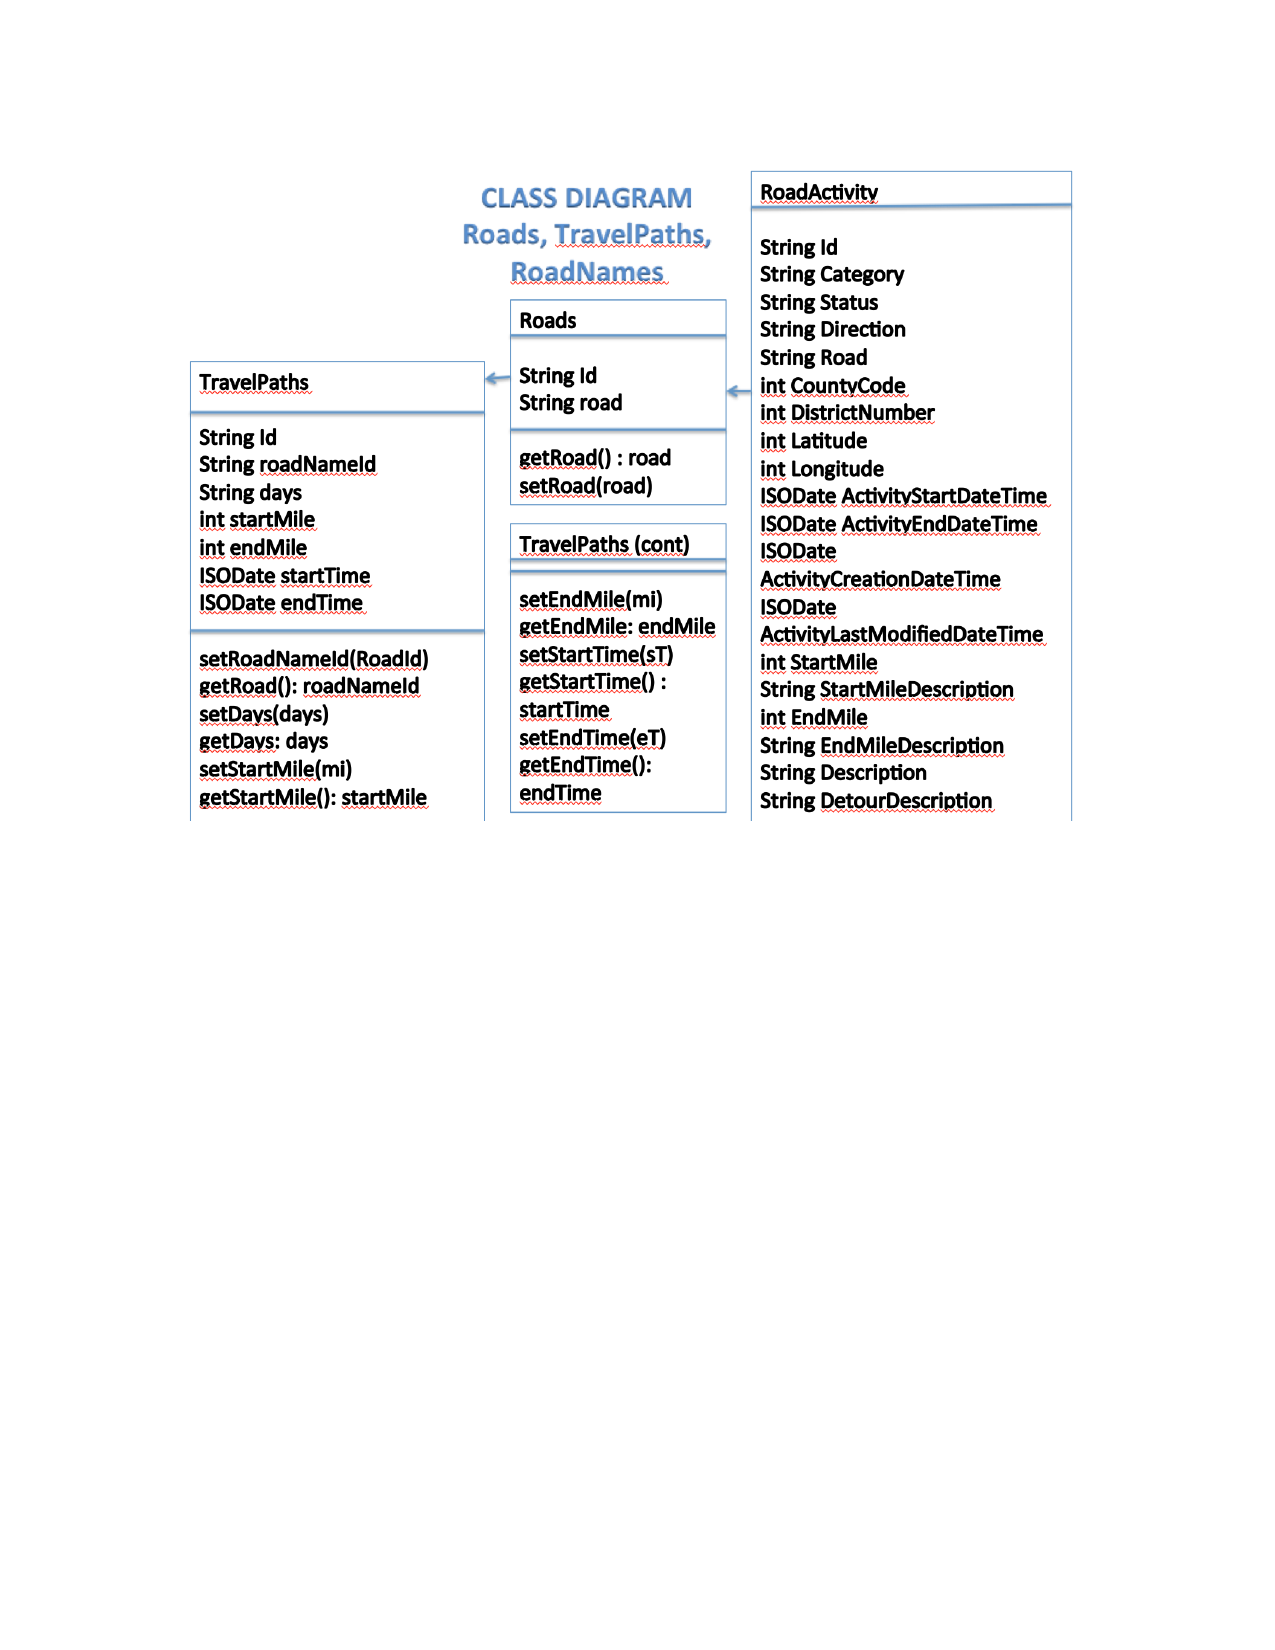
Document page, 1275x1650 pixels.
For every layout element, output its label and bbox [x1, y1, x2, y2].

picture [187, 150, 1088, 821]
